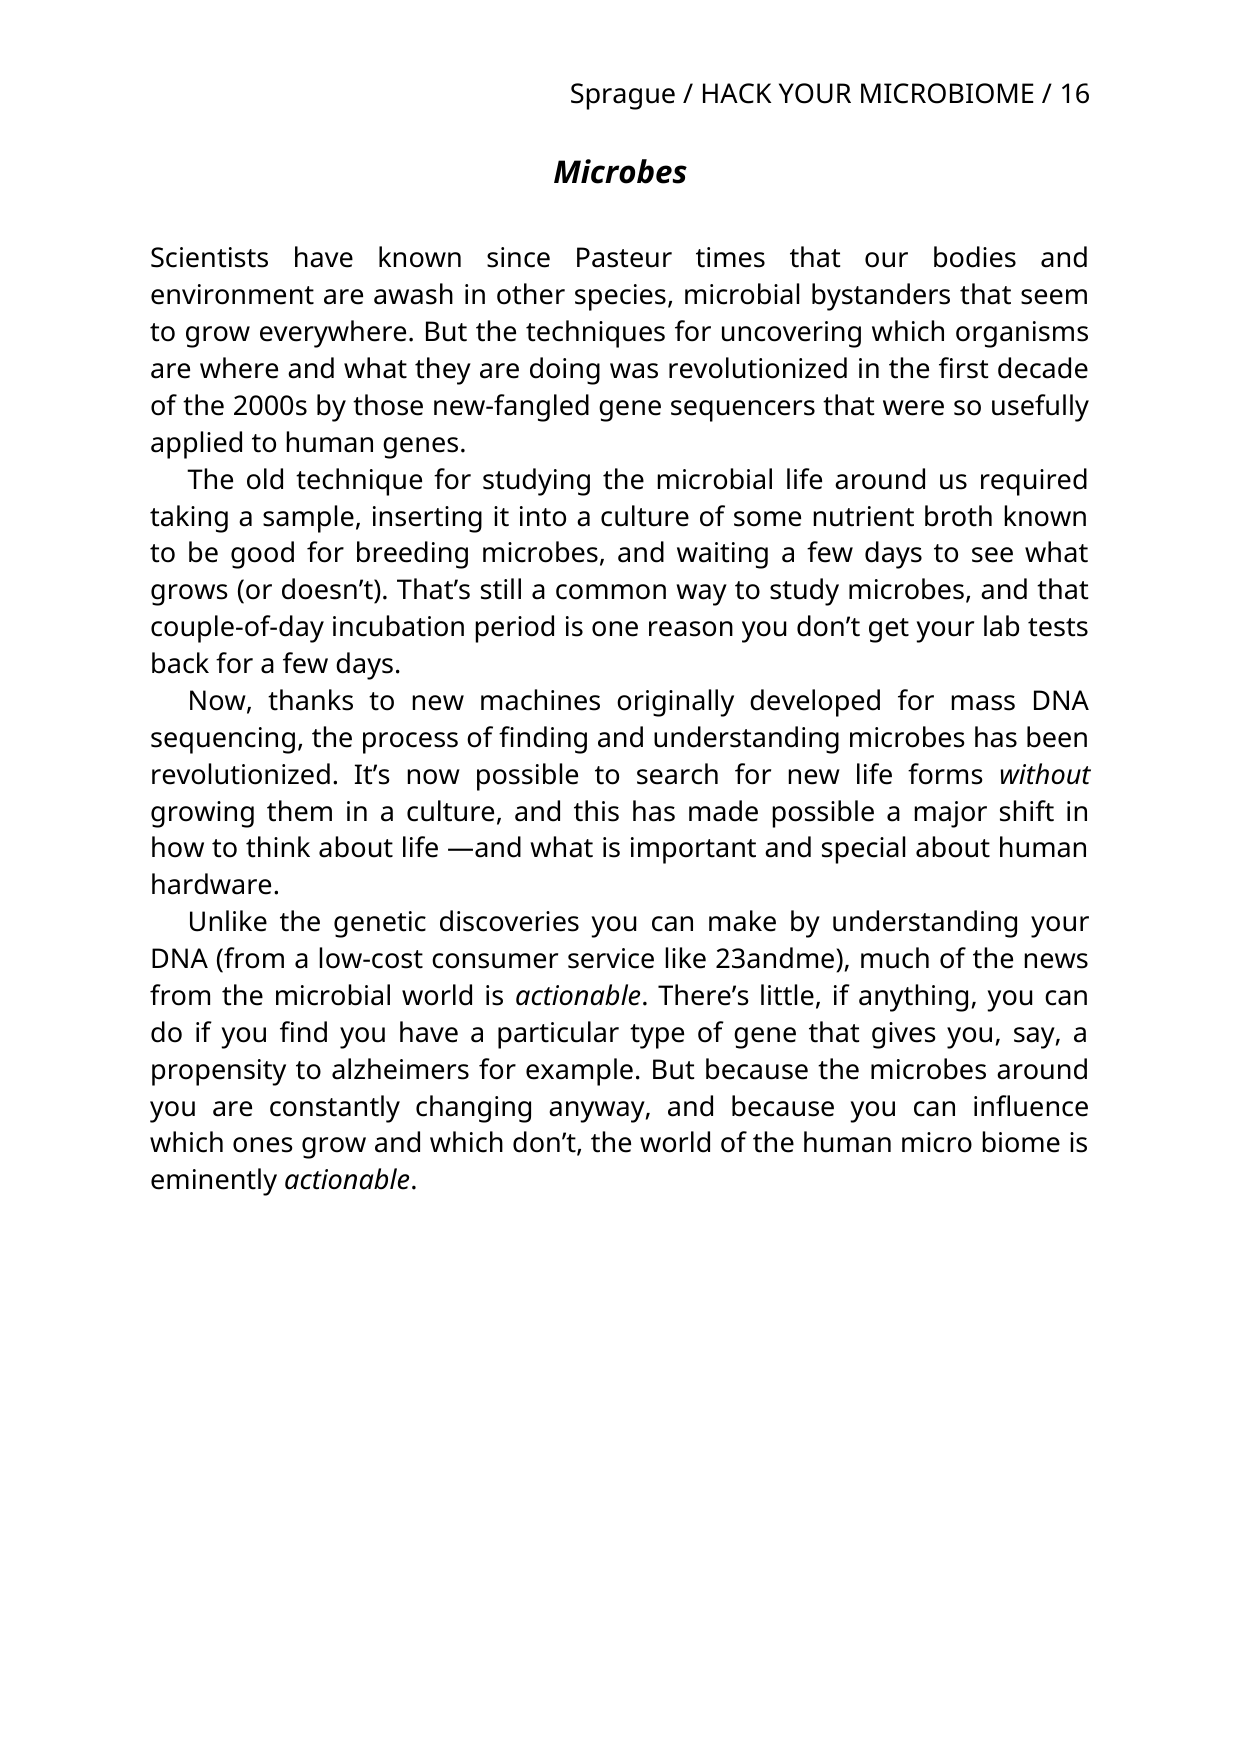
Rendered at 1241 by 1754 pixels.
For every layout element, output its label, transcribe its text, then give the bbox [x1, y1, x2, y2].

text Scientists have known since Pasteur times that our bodies and environment are awash in other species, microbial bystanders that seem to grow everywhere. But the techniques for uncovering which organisms are where and what they are doing was revolutionized in the first decade of the 2000s by those new-fangled gene sequencers that were so usefully applied to human genes. [150, 239, 1090, 460]
text Microbes [150, 150, 1090, 193]
text The old technique for studying the microbial life around us required taking a sample, inserting it into a culture of some nutrient broth known to be good for breeding microbes, and waiting a few days to see what grows (or doesn’t). That’s still a common way to study microbes, and that couple-of-day incubation period is one reason you don’t get your lab tests back for a few days. [150, 460, 1090, 681]
text Now, thanks to new machines originally developed for mass DNA sequencing, the process of finding and understanding microbes has been revolutionized. It’s now possible to search for new life forms without growing them in a culture, and this has made possible a major shift in how to think about life —and what is important and special about human hardware. [150, 681, 1090, 903]
text Unlike the genetic discoveries you can make by understanding your DNA (from a low-cost consumer service like 23andme), much of the news from the microbial world is actionable. There’s little, if anything, you can do if you find you have a particular type of gene that gives you, say, a propensity to alzheimers for example. But because the microbes around you are constantly changing anyway, and because you can influence which ones grow and which don’t, the world of the human micro biome is eminently actionable. [150, 903, 1090, 1198]
